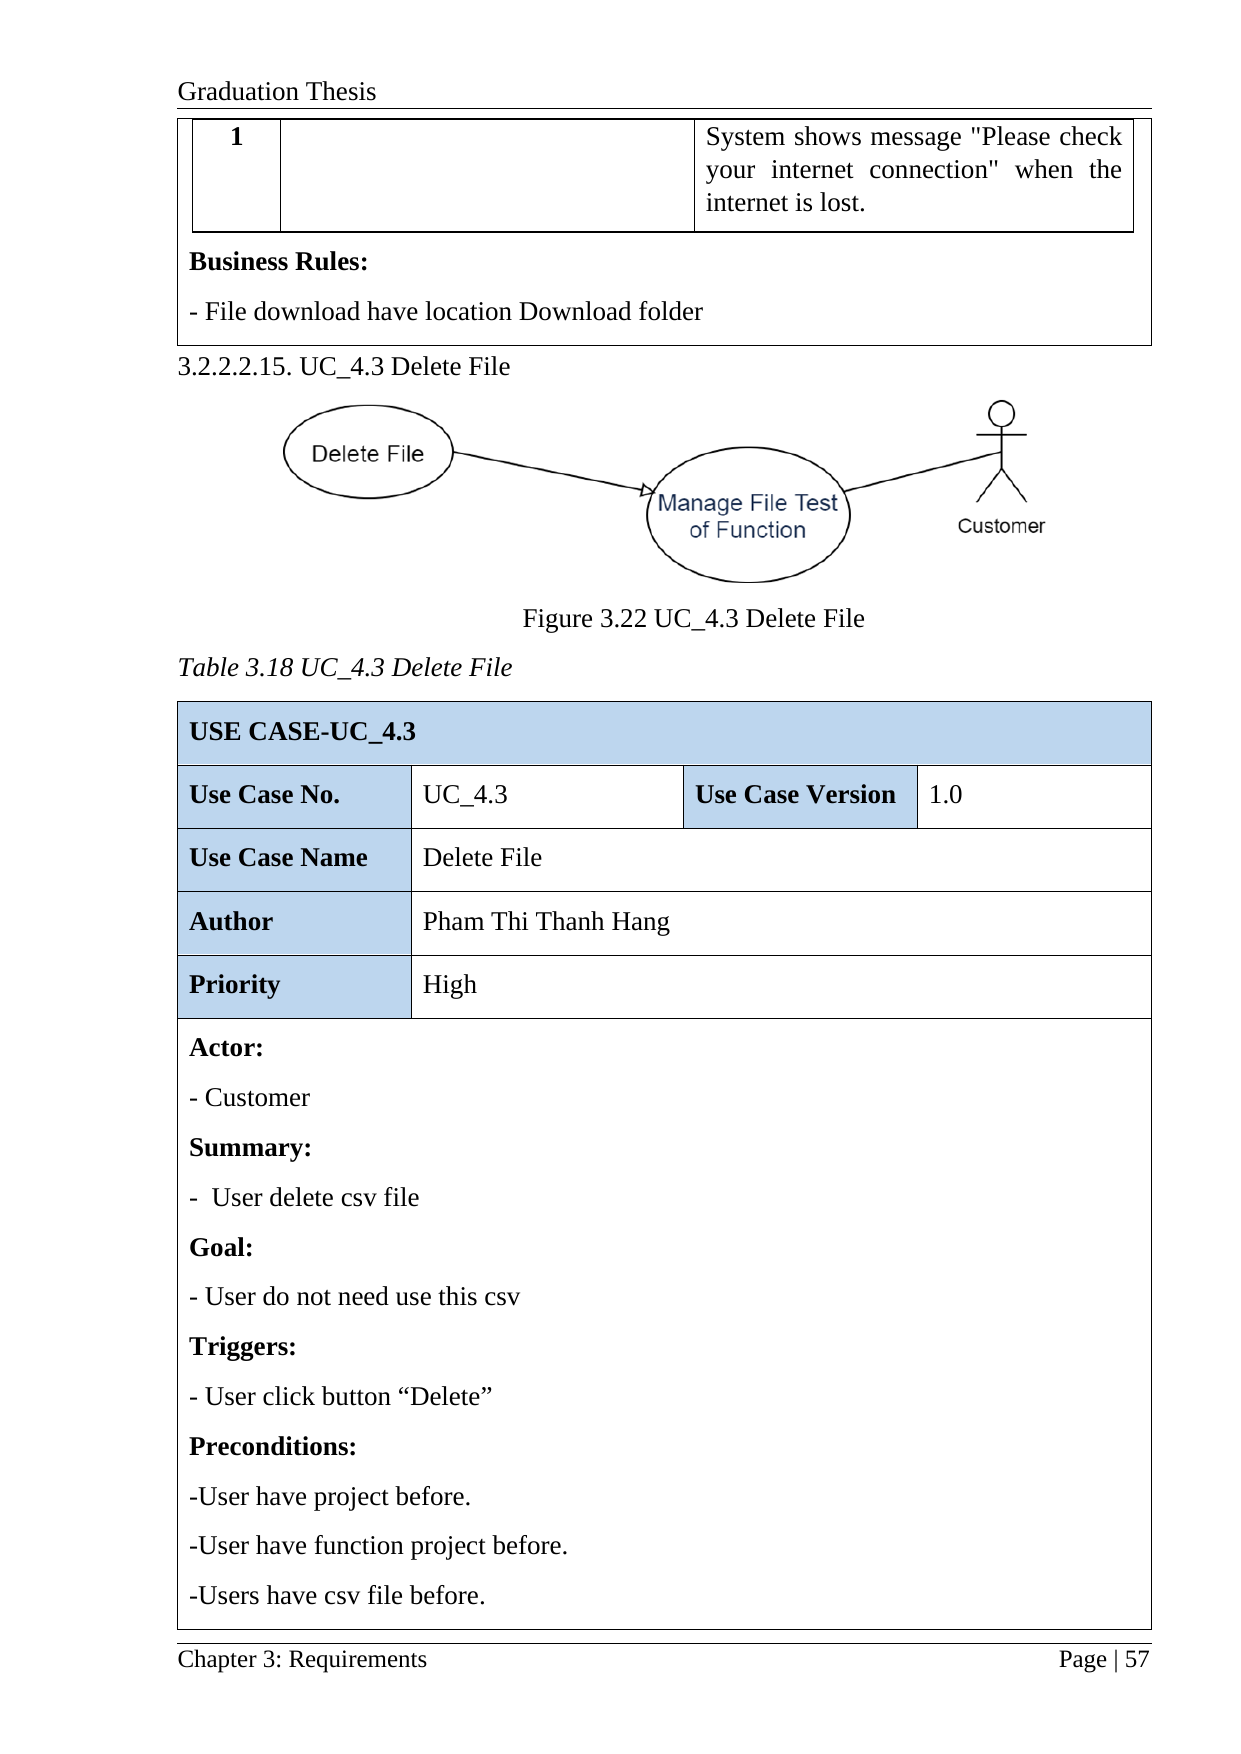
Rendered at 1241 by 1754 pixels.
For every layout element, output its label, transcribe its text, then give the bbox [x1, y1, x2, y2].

table_cell Use Case Name [178, 829, 411, 891]
table_cell High [412, 956, 1151, 1018]
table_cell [178, 119, 1151, 344]
subtitle UC_4.3 Delete File [177, 350, 1152, 381]
table_cell Delete File [412, 829, 1151, 891]
table_header USE CASE-UC_4.3 [178, 702, 1151, 764]
table_cell Pham Thi Thanh Hang [412, 892, 1151, 954]
picture [283, 399, 1046, 583]
table_cell Author [178, 892, 411, 954]
table_cell Use Case Version [684, 766, 917, 828]
text Table 3.18 UC_4.3 Delete File [177, 651, 1152, 683]
table_cell UC_4.3 [412, 766, 683, 828]
table_cell 1.0 [918, 766, 1151, 828]
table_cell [178, 1019, 1151, 1629]
table_cell Priority [178, 956, 411, 1018]
table_cell Use Case No. [178, 766, 411, 828]
